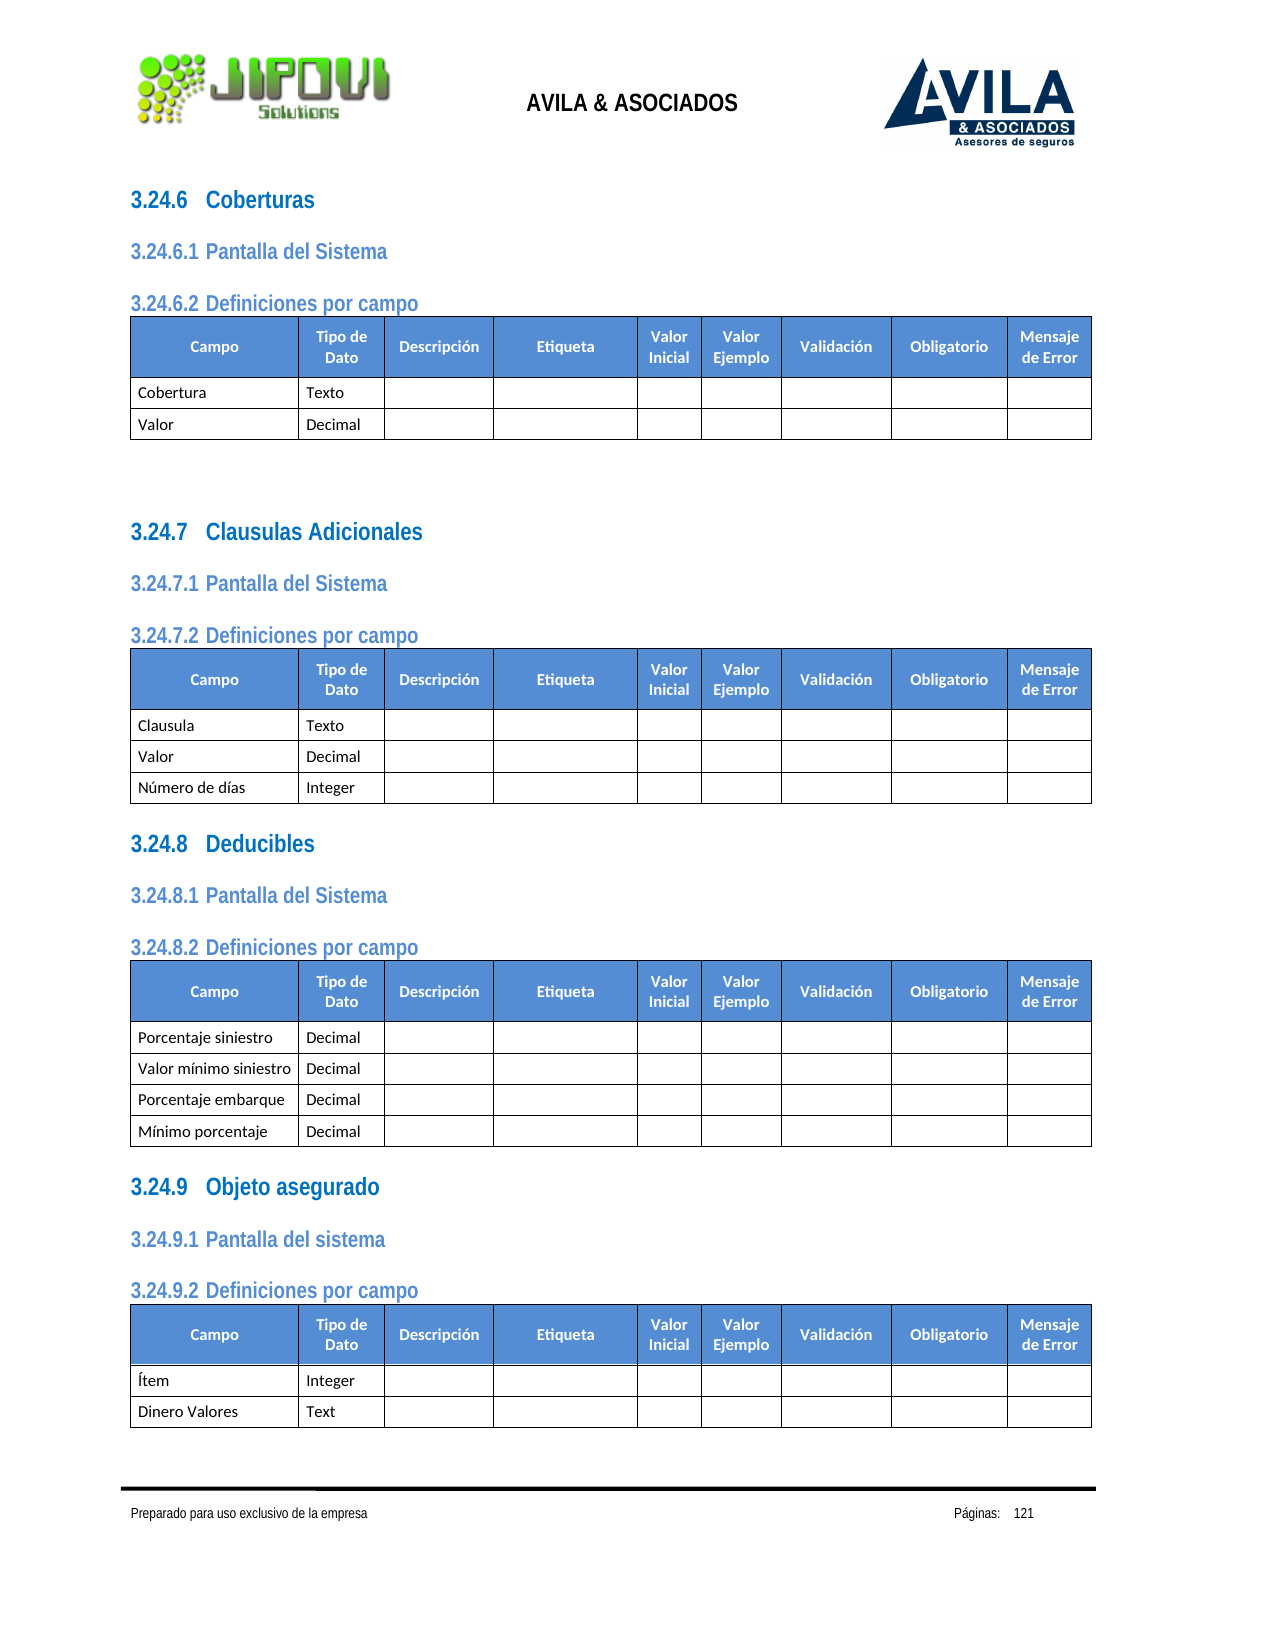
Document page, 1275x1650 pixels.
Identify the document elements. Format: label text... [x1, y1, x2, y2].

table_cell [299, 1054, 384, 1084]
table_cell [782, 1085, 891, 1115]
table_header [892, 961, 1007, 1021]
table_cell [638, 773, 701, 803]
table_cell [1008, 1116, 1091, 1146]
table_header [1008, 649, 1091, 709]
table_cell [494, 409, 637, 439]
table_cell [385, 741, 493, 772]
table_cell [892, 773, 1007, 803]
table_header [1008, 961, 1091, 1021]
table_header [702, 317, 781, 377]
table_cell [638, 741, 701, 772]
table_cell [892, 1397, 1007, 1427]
subtitle Coberturas [131, 184, 1092, 213]
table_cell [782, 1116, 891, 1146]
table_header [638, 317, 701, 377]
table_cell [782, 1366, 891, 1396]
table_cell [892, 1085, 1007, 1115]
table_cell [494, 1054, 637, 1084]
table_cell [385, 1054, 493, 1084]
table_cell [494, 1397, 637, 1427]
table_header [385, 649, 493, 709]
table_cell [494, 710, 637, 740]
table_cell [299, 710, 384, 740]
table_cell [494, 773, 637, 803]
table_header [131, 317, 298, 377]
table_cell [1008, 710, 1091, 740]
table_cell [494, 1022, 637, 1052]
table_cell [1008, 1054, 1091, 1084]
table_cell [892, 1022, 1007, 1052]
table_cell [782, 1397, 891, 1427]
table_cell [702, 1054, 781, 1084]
picture [881, 57, 1077, 148]
subtitle Definiciones por campo [131, 622, 1092, 648]
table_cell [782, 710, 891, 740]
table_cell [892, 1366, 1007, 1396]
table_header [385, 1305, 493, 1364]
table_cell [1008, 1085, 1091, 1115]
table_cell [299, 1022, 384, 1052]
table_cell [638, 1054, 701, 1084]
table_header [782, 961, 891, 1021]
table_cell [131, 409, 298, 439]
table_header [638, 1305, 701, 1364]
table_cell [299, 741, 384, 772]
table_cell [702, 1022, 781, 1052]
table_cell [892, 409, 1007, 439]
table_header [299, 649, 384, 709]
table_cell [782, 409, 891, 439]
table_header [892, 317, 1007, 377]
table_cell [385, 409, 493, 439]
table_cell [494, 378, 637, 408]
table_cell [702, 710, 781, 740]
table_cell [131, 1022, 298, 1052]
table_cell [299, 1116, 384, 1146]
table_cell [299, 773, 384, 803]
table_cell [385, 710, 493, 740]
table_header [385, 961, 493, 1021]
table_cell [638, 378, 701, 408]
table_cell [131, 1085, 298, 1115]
subtitle Definiciones por campo [131, 934, 1092, 960]
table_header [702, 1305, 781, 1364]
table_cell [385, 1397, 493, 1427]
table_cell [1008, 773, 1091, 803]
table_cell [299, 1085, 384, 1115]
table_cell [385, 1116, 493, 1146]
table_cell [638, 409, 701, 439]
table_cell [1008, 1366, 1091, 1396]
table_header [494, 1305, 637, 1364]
subtitle Pantalla del Sistema [131, 238, 1092, 264]
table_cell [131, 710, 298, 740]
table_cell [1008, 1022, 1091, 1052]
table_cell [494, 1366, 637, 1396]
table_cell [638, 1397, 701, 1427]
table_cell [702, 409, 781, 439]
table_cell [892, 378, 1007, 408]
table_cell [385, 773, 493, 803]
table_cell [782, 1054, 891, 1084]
subtitle Objeto asegurado [131, 1172, 1092, 1201]
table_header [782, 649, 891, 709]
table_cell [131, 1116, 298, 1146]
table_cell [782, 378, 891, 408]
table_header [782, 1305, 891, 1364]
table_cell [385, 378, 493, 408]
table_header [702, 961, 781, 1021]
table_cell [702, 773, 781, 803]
subtitle Definiciones por campo [131, 289, 1092, 316]
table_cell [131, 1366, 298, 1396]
picture [131, 47, 394, 128]
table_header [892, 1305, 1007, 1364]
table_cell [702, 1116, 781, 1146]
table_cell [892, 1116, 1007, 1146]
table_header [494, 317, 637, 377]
subtitle Definiciones por campo [131, 1277, 1092, 1303]
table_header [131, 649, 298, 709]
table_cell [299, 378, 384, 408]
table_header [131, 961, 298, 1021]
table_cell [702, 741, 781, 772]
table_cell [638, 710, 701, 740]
subtitle Pantalla del Sistema [131, 570, 1092, 597]
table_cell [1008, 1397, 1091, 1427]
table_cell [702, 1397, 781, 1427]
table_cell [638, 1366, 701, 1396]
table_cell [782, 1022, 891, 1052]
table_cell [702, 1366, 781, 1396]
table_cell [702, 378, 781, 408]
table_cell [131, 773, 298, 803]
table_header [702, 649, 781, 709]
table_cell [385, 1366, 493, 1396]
subtitle Clausulas Adicionales [131, 517, 1092, 545]
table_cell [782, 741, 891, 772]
subtitle Pantalla del Sistema [131, 882, 1092, 909]
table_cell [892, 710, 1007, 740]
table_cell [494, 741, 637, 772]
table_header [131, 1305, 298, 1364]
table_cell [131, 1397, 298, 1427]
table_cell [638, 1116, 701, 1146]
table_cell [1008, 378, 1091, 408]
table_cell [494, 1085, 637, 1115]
subtitle Pantalla del sistema [131, 1226, 1092, 1252]
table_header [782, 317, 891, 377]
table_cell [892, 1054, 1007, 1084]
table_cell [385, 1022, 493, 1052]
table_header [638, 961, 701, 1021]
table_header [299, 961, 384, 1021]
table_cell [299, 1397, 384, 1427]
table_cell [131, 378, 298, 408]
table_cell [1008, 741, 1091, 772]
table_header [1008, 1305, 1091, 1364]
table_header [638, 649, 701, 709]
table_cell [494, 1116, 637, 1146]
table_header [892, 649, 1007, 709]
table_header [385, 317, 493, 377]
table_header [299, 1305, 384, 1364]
subtitle Deducibles [131, 829, 1092, 857]
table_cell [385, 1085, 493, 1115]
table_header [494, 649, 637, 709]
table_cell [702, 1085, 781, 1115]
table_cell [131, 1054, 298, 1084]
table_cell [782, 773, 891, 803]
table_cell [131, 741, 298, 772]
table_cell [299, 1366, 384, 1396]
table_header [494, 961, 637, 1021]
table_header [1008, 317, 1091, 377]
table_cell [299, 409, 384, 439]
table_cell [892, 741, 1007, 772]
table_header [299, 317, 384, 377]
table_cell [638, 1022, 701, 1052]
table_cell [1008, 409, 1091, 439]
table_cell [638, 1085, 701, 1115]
